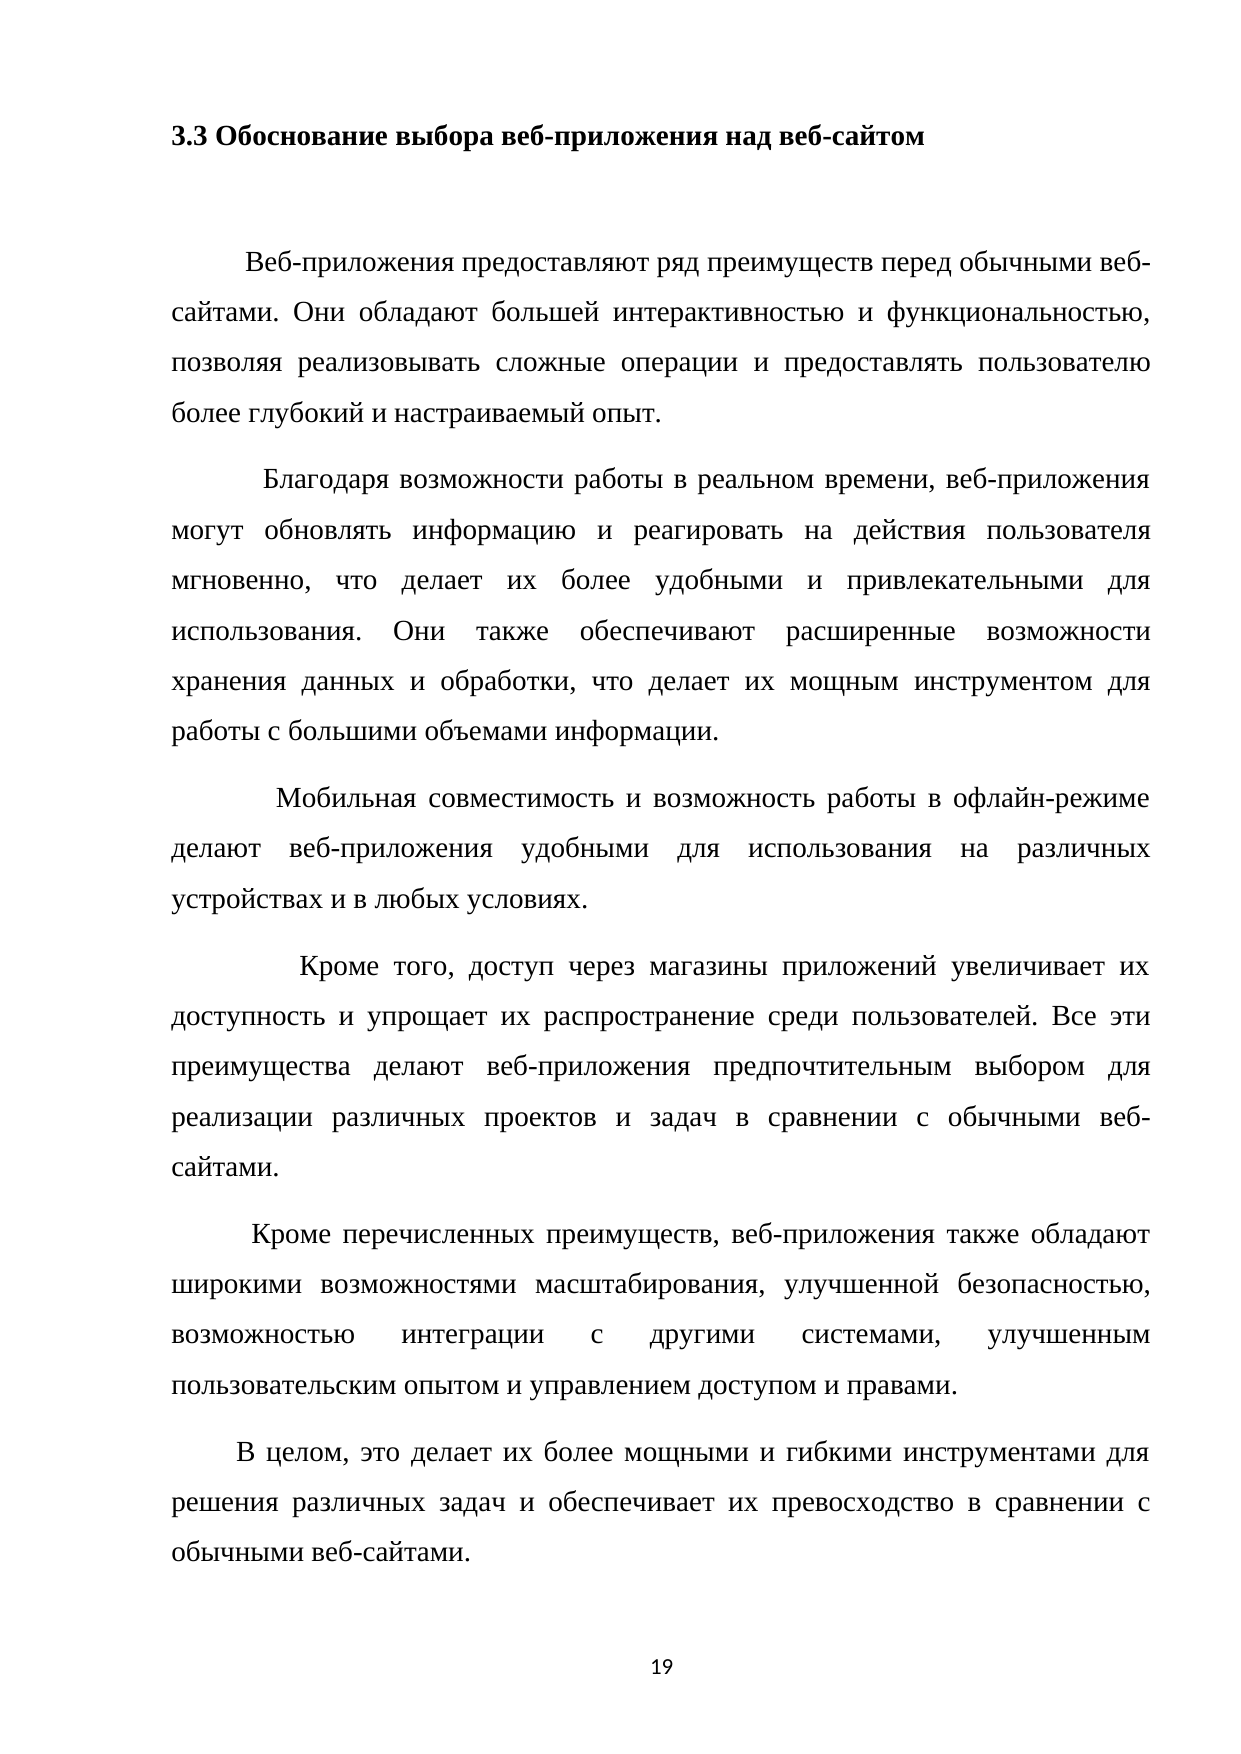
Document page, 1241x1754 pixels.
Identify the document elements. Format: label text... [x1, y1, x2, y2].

text Мобильная совместимость и возможность работы в офлайн-режиме делают веб-приложения удобными для использования на различных устройствах и в любых условиях. [171, 780, 1152, 914]
text В целом, это делает их более мощными и гибкими инструментами для решения различных задач и обеспечивает их превосходство в сравнении с обычными веб-сайтами. [171, 1434, 1152, 1568]
text Благодаря возможности работы в реальном времени, веб-приложения могут обновлять информацию и реагировать на действия пользователя мгновенно, что делает их более удобными и привлекательными для использования. Они также обеспечивают расширенные возможности хранения данных и обработки, что делает их мощным инструментом для работы с большими объемами информации. [171, 462, 1152, 747]
text Веб-приложения предоставляют ряд преимуществ перед обычными веб-сайтами. Они обладают большей интерактивностью и функциональностью, позволяя реализовывать сложные операции и предоставлять пользователю более глубокий и настраиваемый опыт. [171, 244, 1152, 428]
text Кроме того, доступ через магазины приложений увеличивает их доступность и упрощает их распространение среди пользователей. Все эти преимущества делают веб-приложения предпочтительным выбором для реализации различных проектов и задач в сравнении с обычными веб-сайтами. [171, 948, 1152, 1183]
text Кроме перечисленных преимуществ, веб-приложения также обладают широкими возможностями масштабирования, улучшенной безопасностью, возможностью интеграции с другими системами, улучшенным пользовательским опытом и управлением доступом и правами. [171, 1216, 1152, 1401]
text 3.3 Обоснование выбора веб-приложения над веб-сайтом [171, 118, 1152, 152]
